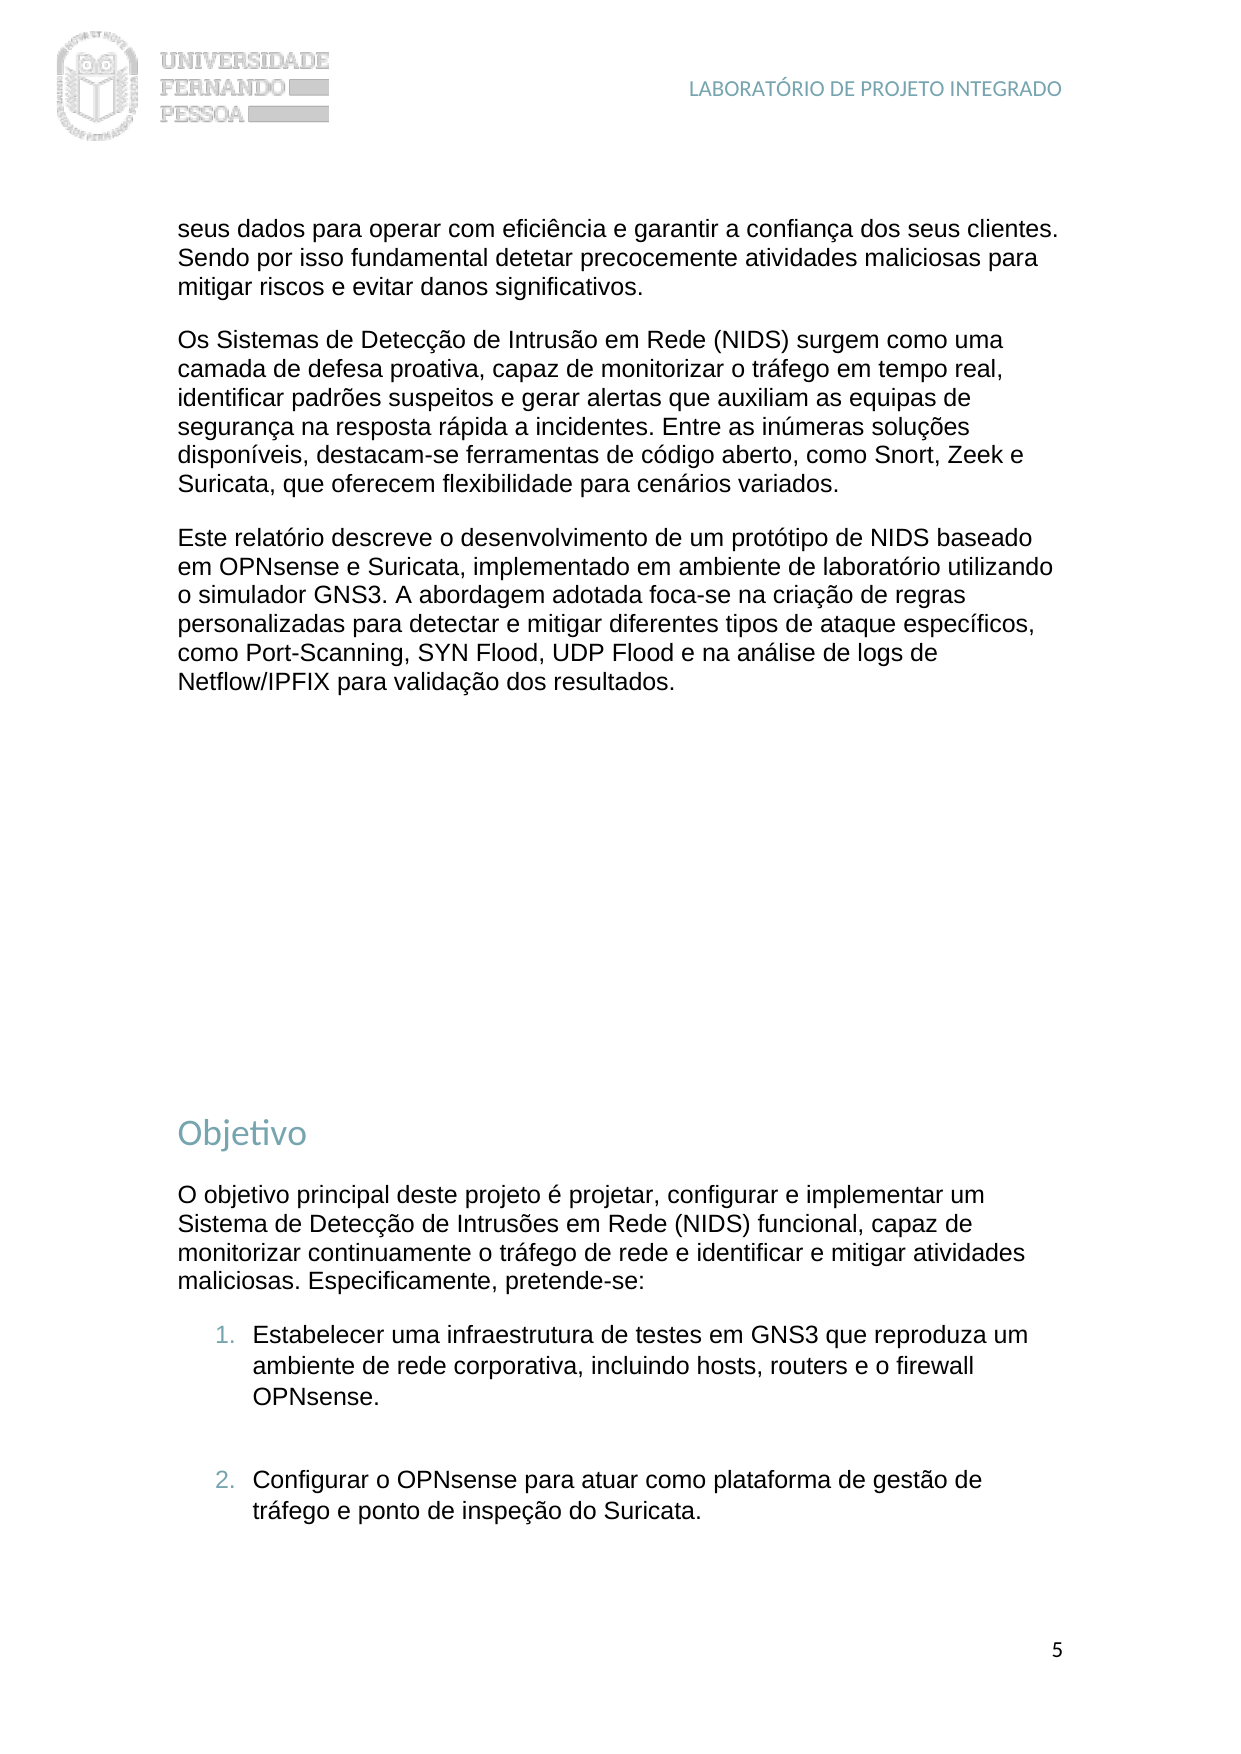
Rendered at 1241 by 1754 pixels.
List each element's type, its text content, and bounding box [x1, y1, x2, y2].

text Este relatório descreve o desenvolvimento de um protótipo de NIDS baseado em OPNsense e Suricata, implementado em ambiente de laboratório utilizando o simulador GNS3. A abordagem adotada foca-se na criação de regras personalizadas para detectar e mitigar diferentes tipos de ataque específicos, como Port-Scanning, SYN Flood, UDP Flood e na análise de logs de Netflow/IPFIX para validação dos resultados. [177, 523, 1063, 696]
text Os Sistemas de Detecção de Intrusão em Rede (NIDS) surgem como uma camada de defesa proativa, capaz de monitorizar o tráfego em tempo real, identificar padrões suspeitos e gerar alertas que auxiliam as equipas de segurança na resposta rápida a incidentes. Entre as inúmeras soluções disponíveis, destacam-se ferramentas de código aberto, como Snort, Zeek e Suricata, que oferecem flexibilidade para cenários variados. [177, 326, 1063, 498]
list Configurar o OPNsense para atuar como plataforma de gestão de tráfego e ponto de inspeção do Suricata. [215, 1465, 1063, 1525]
list Estabelecer uma infraestrutura de testes em GNS3 que reproduza um ambiente de rede corporativa, incluindo hosts, routers e o firewall OPNsense. [215, 1320, 1063, 1411]
text O objetivo principal deste projeto é projetar, configurar e implementar um Sistema de Detecção de Intrusões em Rede (NIDS) funcional, capaz de monitorizar continuamente o tráfego de rede e identificar e mitigar atividades maliciosas. Especificamente, pretende-se: [177, 1180, 1063, 1295]
picture [56, 31, 329, 141]
subtitle Objetivo [177, 1109, 1063, 1155]
